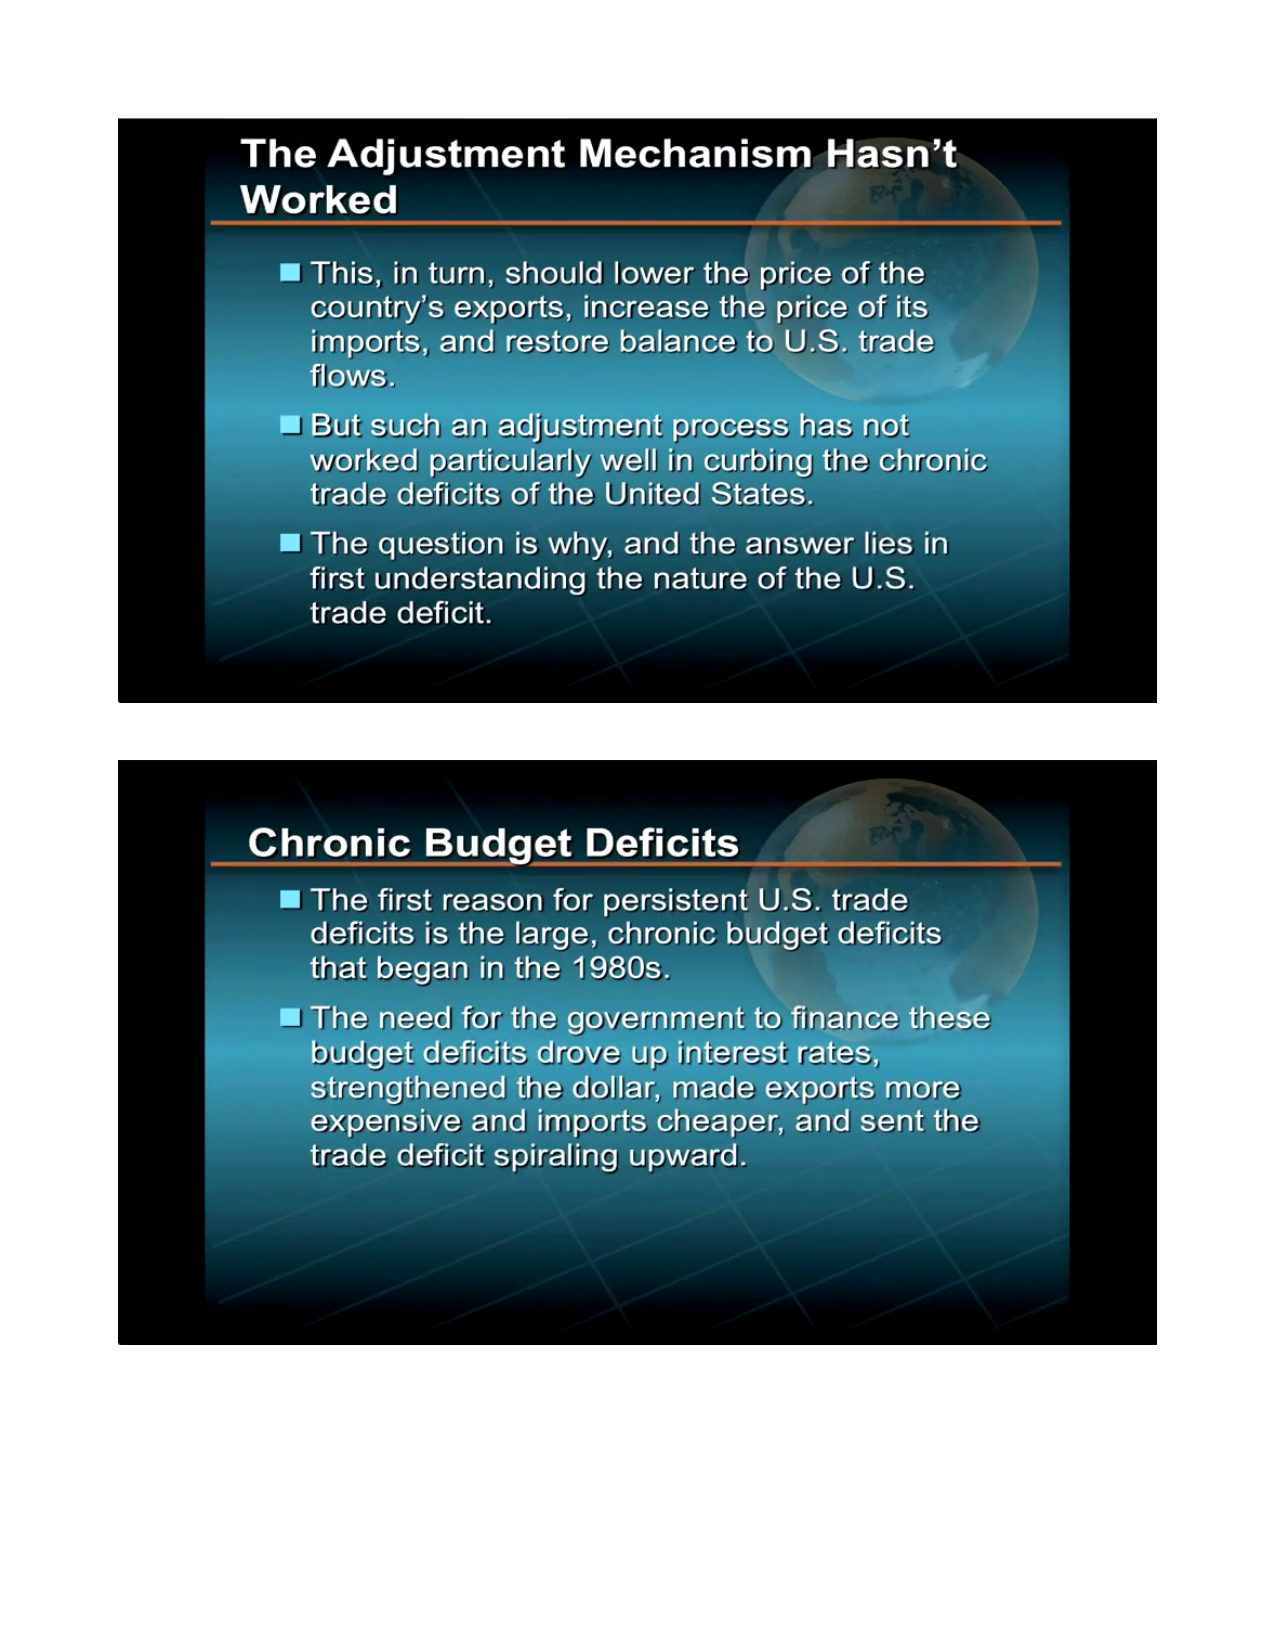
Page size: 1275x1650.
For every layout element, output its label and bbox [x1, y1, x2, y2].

picture [118, 118, 1157, 703]
picture [118, 760, 1157, 1345]
